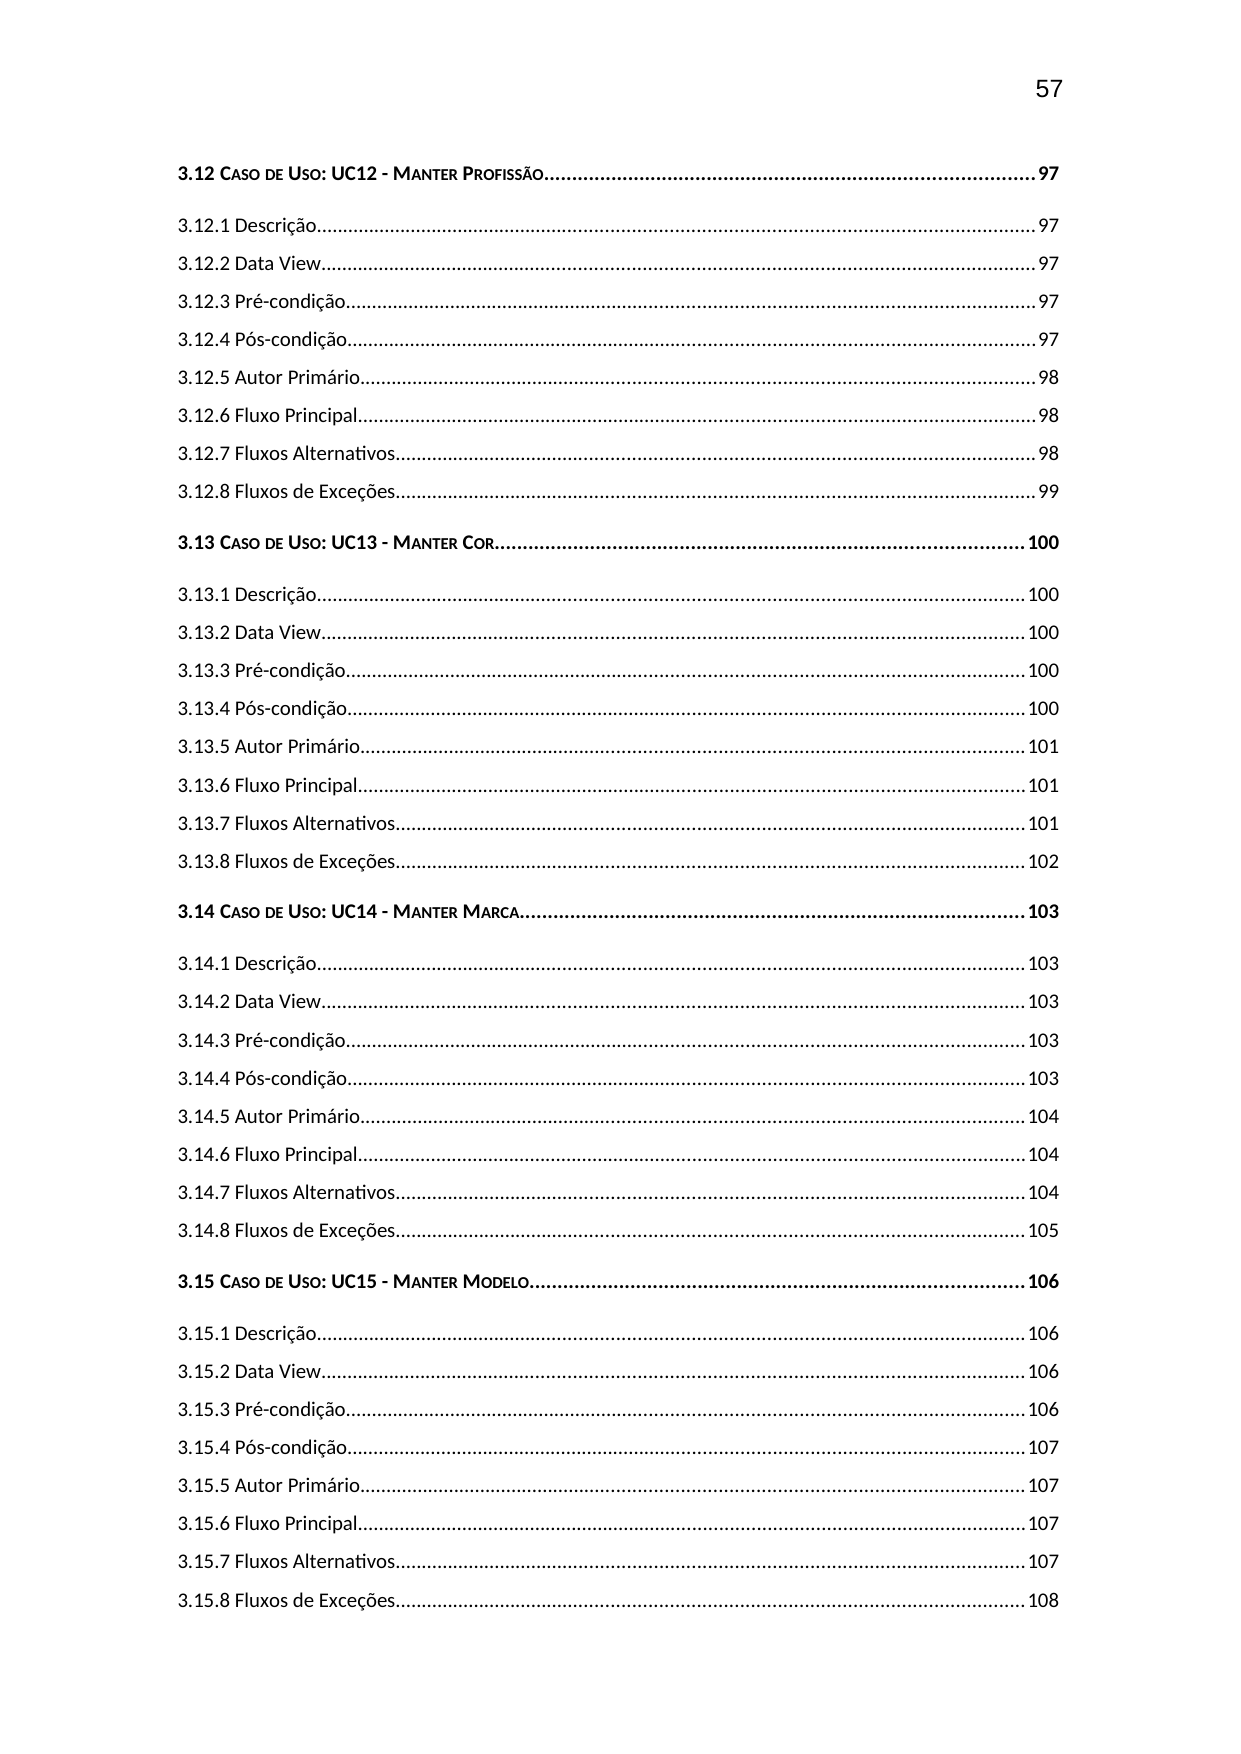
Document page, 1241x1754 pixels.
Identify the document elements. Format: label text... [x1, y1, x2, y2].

text 3.12.1 Descrição 97 [177, 212, 1063, 237]
text 3.14.8 Fluxos de Exceções 105 [177, 1217, 1063, 1243]
text 3.15.4 Pós-condição 107 [177, 1434, 1063, 1460]
text 3.14.4 Pós-condição 103 [177, 1065, 1063, 1090]
text 3.15.3 Pré-condição 106 [177, 1396, 1063, 1422]
text 3.13 Caso de Uso: UC13 - Manter Cor 100 [177, 529, 1063, 555]
text 3.15.8 Fluxos de Exceções 108 [177, 1587, 1063, 1612]
text 3.15.6 Fluxo Principal 107 [177, 1511, 1063, 1536]
text 3.12.8 Fluxos de Exceções 99 [177, 479, 1063, 504]
text 3.13.3 Pré-condição 100 [177, 657, 1063, 683]
text 3.14.1 Descrição 103 [177, 951, 1063, 976]
text 3.13.6 Fluxo Principal 101 [177, 772, 1063, 797]
text 3.15.1 Descrição 106 [177, 1320, 1063, 1345]
text 3.14.6 Fluxo Principal 104 [177, 1141, 1063, 1167]
text 3.12.7 Fluxos Alternativos 98 [177, 441, 1063, 466]
text 3.12.2 Data View 97 [177, 250, 1063, 275]
text 3.13.8 Fluxos de Exceções 102 [177, 848, 1063, 873]
text 3.15.2 Data View 106 [177, 1358, 1063, 1383]
text 3.15 Caso de Uso: UC15 - Manter Modelo 106 [177, 1268, 1063, 1293]
text 3.13.4 Pós-condição 100 [177, 696, 1063, 721]
text 3.14.5 Autor Primário 104 [177, 1103, 1063, 1128]
text 3.15.5 Autor Primário 107 [177, 1472, 1063, 1498]
text 3.12 Caso de Uso: UC12 - Manter Profissão 97 [177, 160, 1063, 185]
text 3.14.7 Fluxos Alternativos 104 [177, 1179, 1063, 1205]
text 3.13.1 Descrição 100 [177, 581, 1063, 607]
text 3.13.5 Autor Primário 101 [177, 734, 1063, 759]
text 3.14.2 Data View 103 [177, 989, 1063, 1014]
text 3.14 Caso de Uso: UC14 - Manter Marca 103 [177, 899, 1063, 924]
text 3.14.3 Pré-condição 103 [177, 1027, 1063, 1052]
text 3.12.5 Autor Primário 98 [177, 364, 1063, 390]
text 3.12.3 Pré-condição 97 [177, 288, 1063, 313]
text 3.13.7 Fluxos Alternativos 101 [177, 810, 1063, 835]
text 3.12.6 Fluxo Principal 98 [177, 402, 1063, 428]
text 3.13.2 Data View 100 [177, 619, 1063, 645]
text 3.12.4 Pós-condição 97 [177, 326, 1063, 352]
text 3.15.7 Fluxos Alternativos 107 [177, 1549, 1063, 1574]
